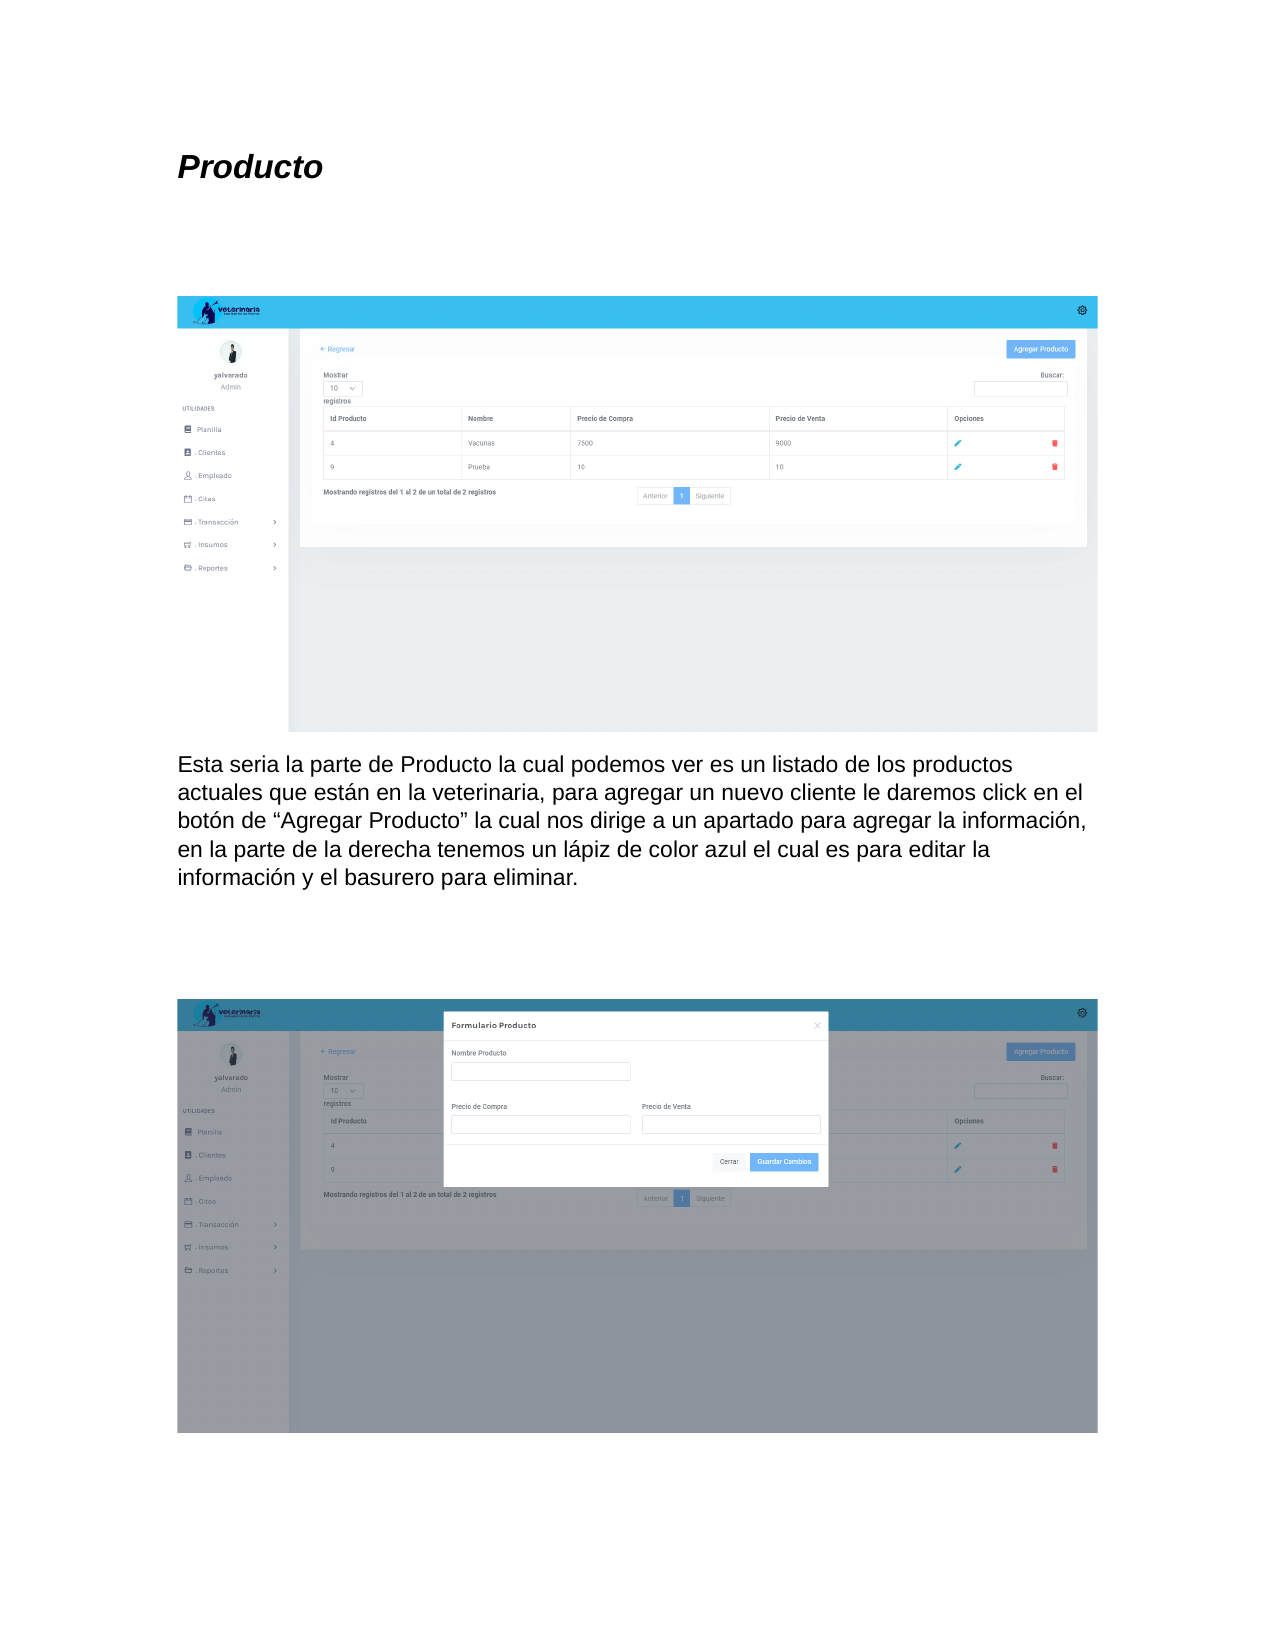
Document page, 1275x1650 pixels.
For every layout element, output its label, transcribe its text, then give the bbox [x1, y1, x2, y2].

picture [177, 296, 1098, 732]
text Esta seria la parte de Producto la cual podemos ver es un listado de los productos actuales que están en la veterinaria, para agregar un nuevo cliente le daremos click en el botón de “Agregar Producto” la cual nos dirige a un apartado para agregar la información, en la parte de la derecha tenemos un lápiz de color azul el cual es para editar la información y el basurero para eliminar. [177, 751, 1098, 891]
text Producto [177, 148, 1098, 186]
picture [177, 999, 1098, 1433]
